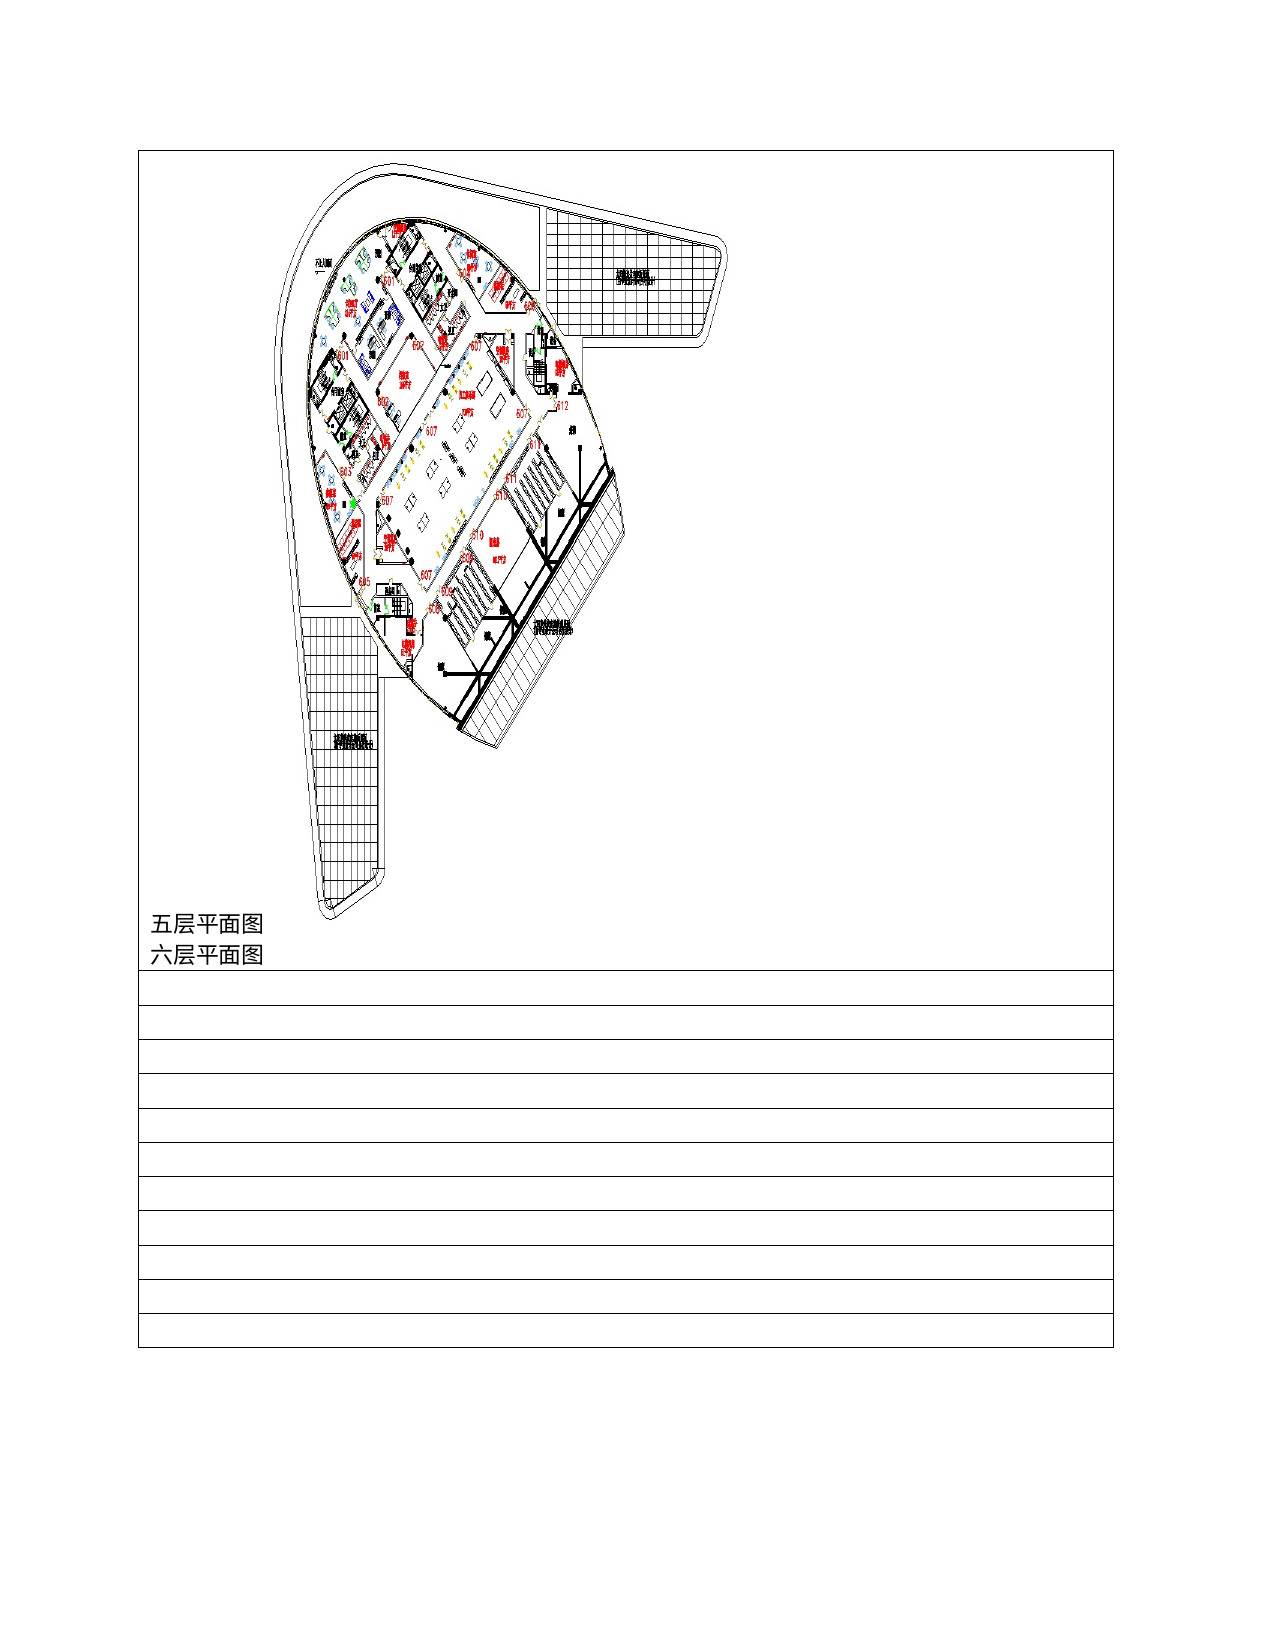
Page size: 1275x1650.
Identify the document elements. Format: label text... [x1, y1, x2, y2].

table_cell [139, 1177, 1113, 1210]
table_cell [139, 1280, 1113, 1313]
table_cell [139, 1211, 1113, 1244]
table_cell [139, 1006, 1113, 1039]
table_header 32.000标高平面图 35.000标高平面图 地下二层平面图 地下一层平面图 一层平面图 夹层一层平面图 二层平面图 夹层二层平面图 三层平面图 四层平面图 五层平面图 六层平面图 [139, 151, 1113, 970]
table_cell [139, 1143, 1113, 1176]
table_cell [139, 1040, 1113, 1073]
table_cell [139, 1314, 1113, 1347]
table_cell [139, 1109, 1113, 1142]
picture [264, 151, 734, 933]
table_cell [139, 1246, 1113, 1279]
table_cell [139, 1074, 1113, 1107]
table_cell [139, 971, 1113, 1004]
